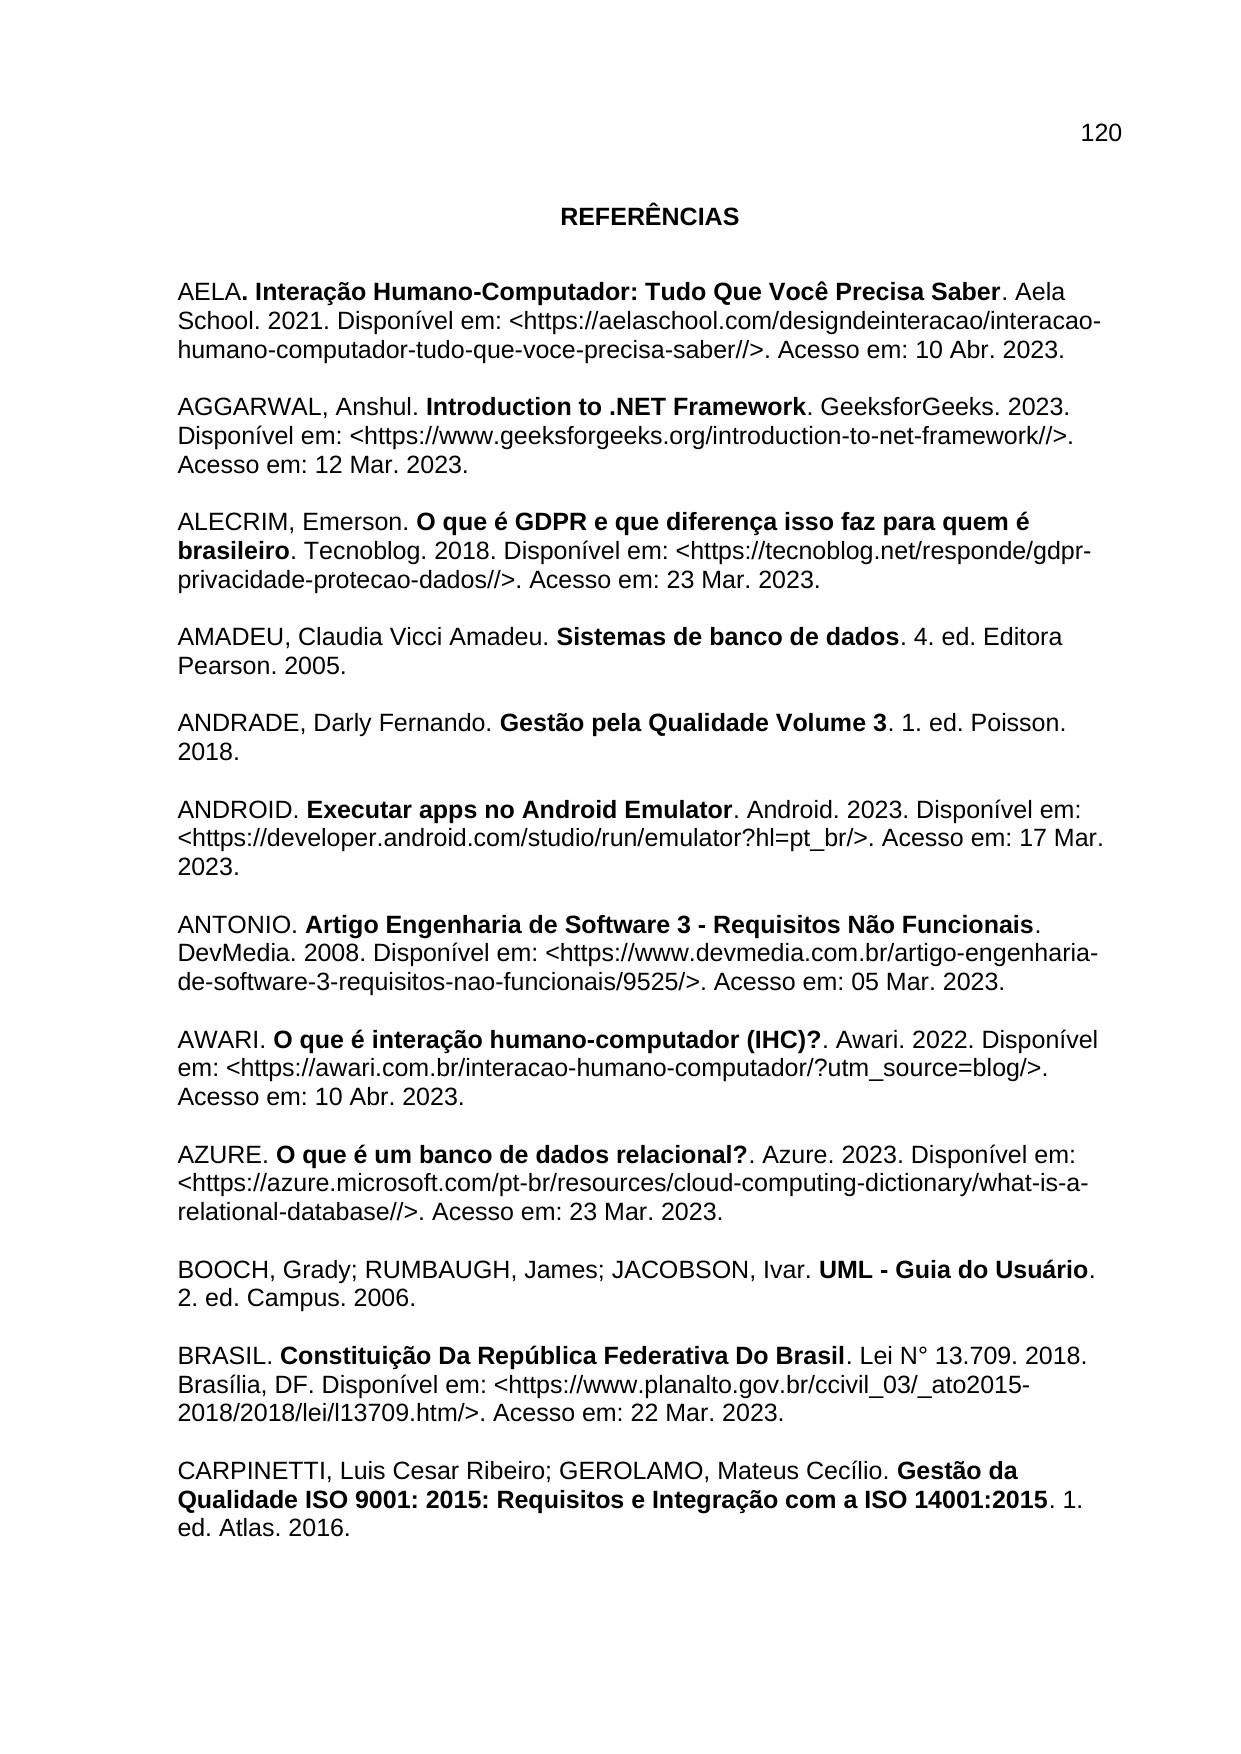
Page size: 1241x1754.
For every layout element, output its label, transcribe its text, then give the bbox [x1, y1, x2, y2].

text AELA. Interação Humano-Computador: Tudo Que Você Precisa Saber. Aela School. 2021. Disponível em: <https://aelaschool.com/designdeinteracao/interacao-humano-computador-tudo-que-voce-precisa-saber//>. Acesso em: 10 Abr. 2023. [177, 277, 1122, 363]
text AZURE. O que é um banco de dados relacional?. Azure. 2023. Disponível em: <https://azure.microsoft.com/pt-br/resources/cloud-computing-dictionary/what-is-a-relational-database//>. Acesso em: 23 Mar. 2023. [177, 1140, 1122, 1226]
text ALECRIM, Emerson. O que é GDPR e que diferença isso faz para quem é brasileiro. Tecnoblog. 2018. Disponível em: <https://tecnoblog.net/responde/gdpr-privacidade-protecao-dados//>. Acesso em: 23 Mar. 2023. [177, 507, 1122, 593]
text AGGARWAL, Anshul. Introduction to .NET Framework. GeeksforGeeks. 2023. Disponível em: <https://www.geeksforgeeks.org/introduction-to-net-framework//>. Acesso em: 12 Mar. 2023. [177, 392, 1122, 478]
text AWARI. O que é interação humano-computador (IHC)?. Awari. 2022. Disponível em: <https://awari.com.br/interacao-humano-computador/?utm_source=blog/>. Acesso em: 10 Abr. 2023. [177, 1025, 1122, 1111]
subtitle REFERÊNCIAS [177, 202, 1122, 231]
text ANTONIO. Artigo Engenharia de Software 3 - Requisitos Não Funcionais. DevMedia. 2008. Disponível em: <https://www.devmedia.com.br/artigo-engenharia-de-software-3-requisitos-nao-funcionais/9525/>. Acesso em: 05 Mar. 2023. [177, 910, 1122, 996]
text BOOCH, Grady; RUMBAUGH, James; JACOBSON, Ivar. UML - Guia do Usuário. 2. ed. Campus. 2006. [177, 1255, 1122, 1312]
text BRASIL. Constituição Da República Federativa Do Brasil. Lei N° 13.709. 2018. Brasília, DF. Disponível em: <https://www.planalto.gov.br/ccivil_03/_ato2015-2018/2018/lei/l13709.htm/>. Acesso em: 22 Mar. 2023. [177, 1341, 1122, 1427]
text AMADEU, Claudia Vicci Amadeu. Sistemas de banco de dados. 4. ed. Editora Pearson. 2005. [177, 622, 1122, 680]
text ANDROID. Executar apps no Android Emulator. Android. 2023. Disponível em: <https://developer.android.com/studio/run/emulator?hl=pt_br/>. Acesso em: 17 Mar. 2023. [177, 795, 1122, 881]
text ANDRADE, Darly Fernando. Gestão pela Qualidade Volume 3. 1. ed. Poisson. 2018. [177, 708, 1122, 766]
text CARPINETTI, Luis Cesar Ribeiro; GEROLAMO, Mateus Cecílio. Gestão da Qualidade ISO 9001: 2015: Requisitos e Integração com a ISO 14001:2015. 1. ed. Atlas. 2016. [177, 1456, 1122, 1542]
